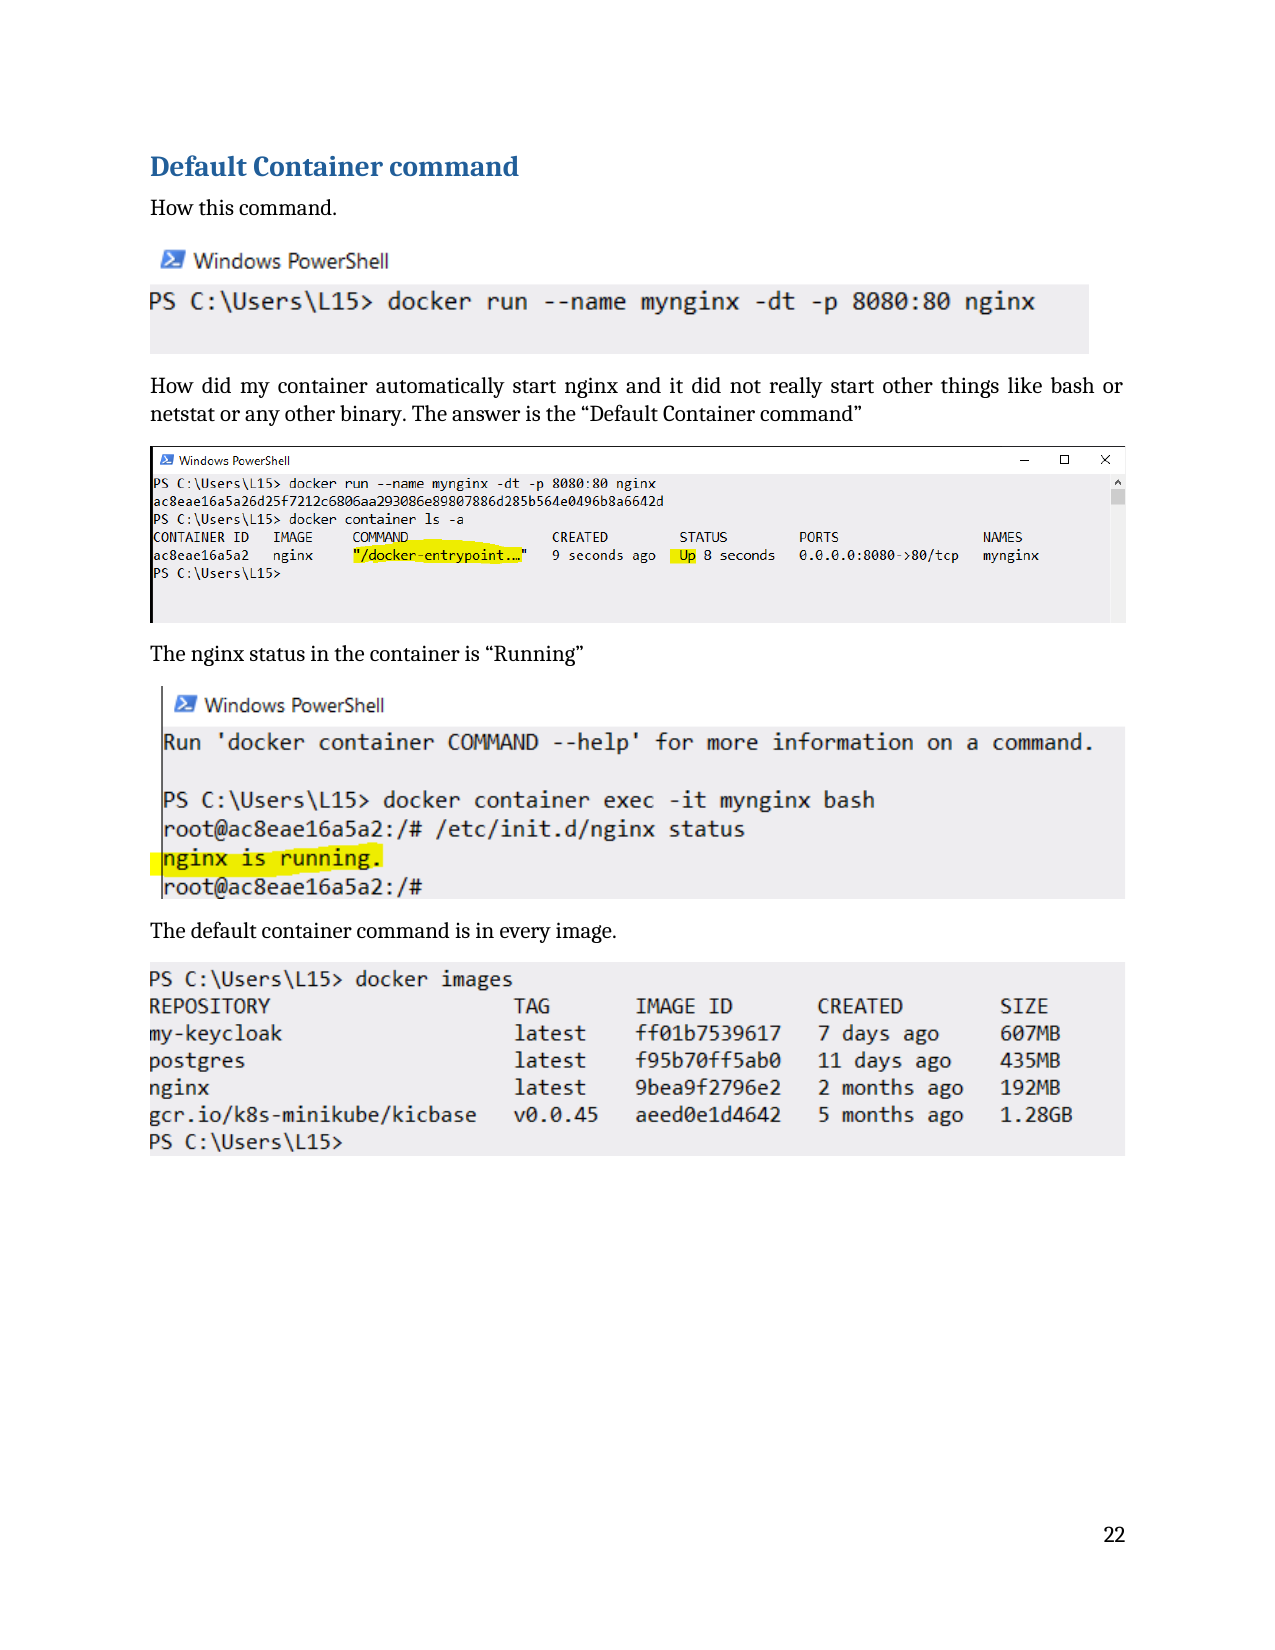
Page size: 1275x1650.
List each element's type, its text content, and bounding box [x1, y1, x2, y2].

picture [150, 446, 1125, 623]
subtitle Default Container command [150, 150, 1125, 183]
text How did my container automatically start nginx and it did not really start other things like bash or netstat or any other binary. The answer is the “Default Container command” [150, 372, 1125, 427]
text The nginx status in the container is “Running” [150, 641, 1125, 667]
picture [150, 686, 1125, 899]
picture [150, 239, 1089, 354]
text How this command. [150, 194, 1125, 221]
picture [150, 962, 1125, 1156]
text The default container command is in every image. [150, 918, 1125, 944]
